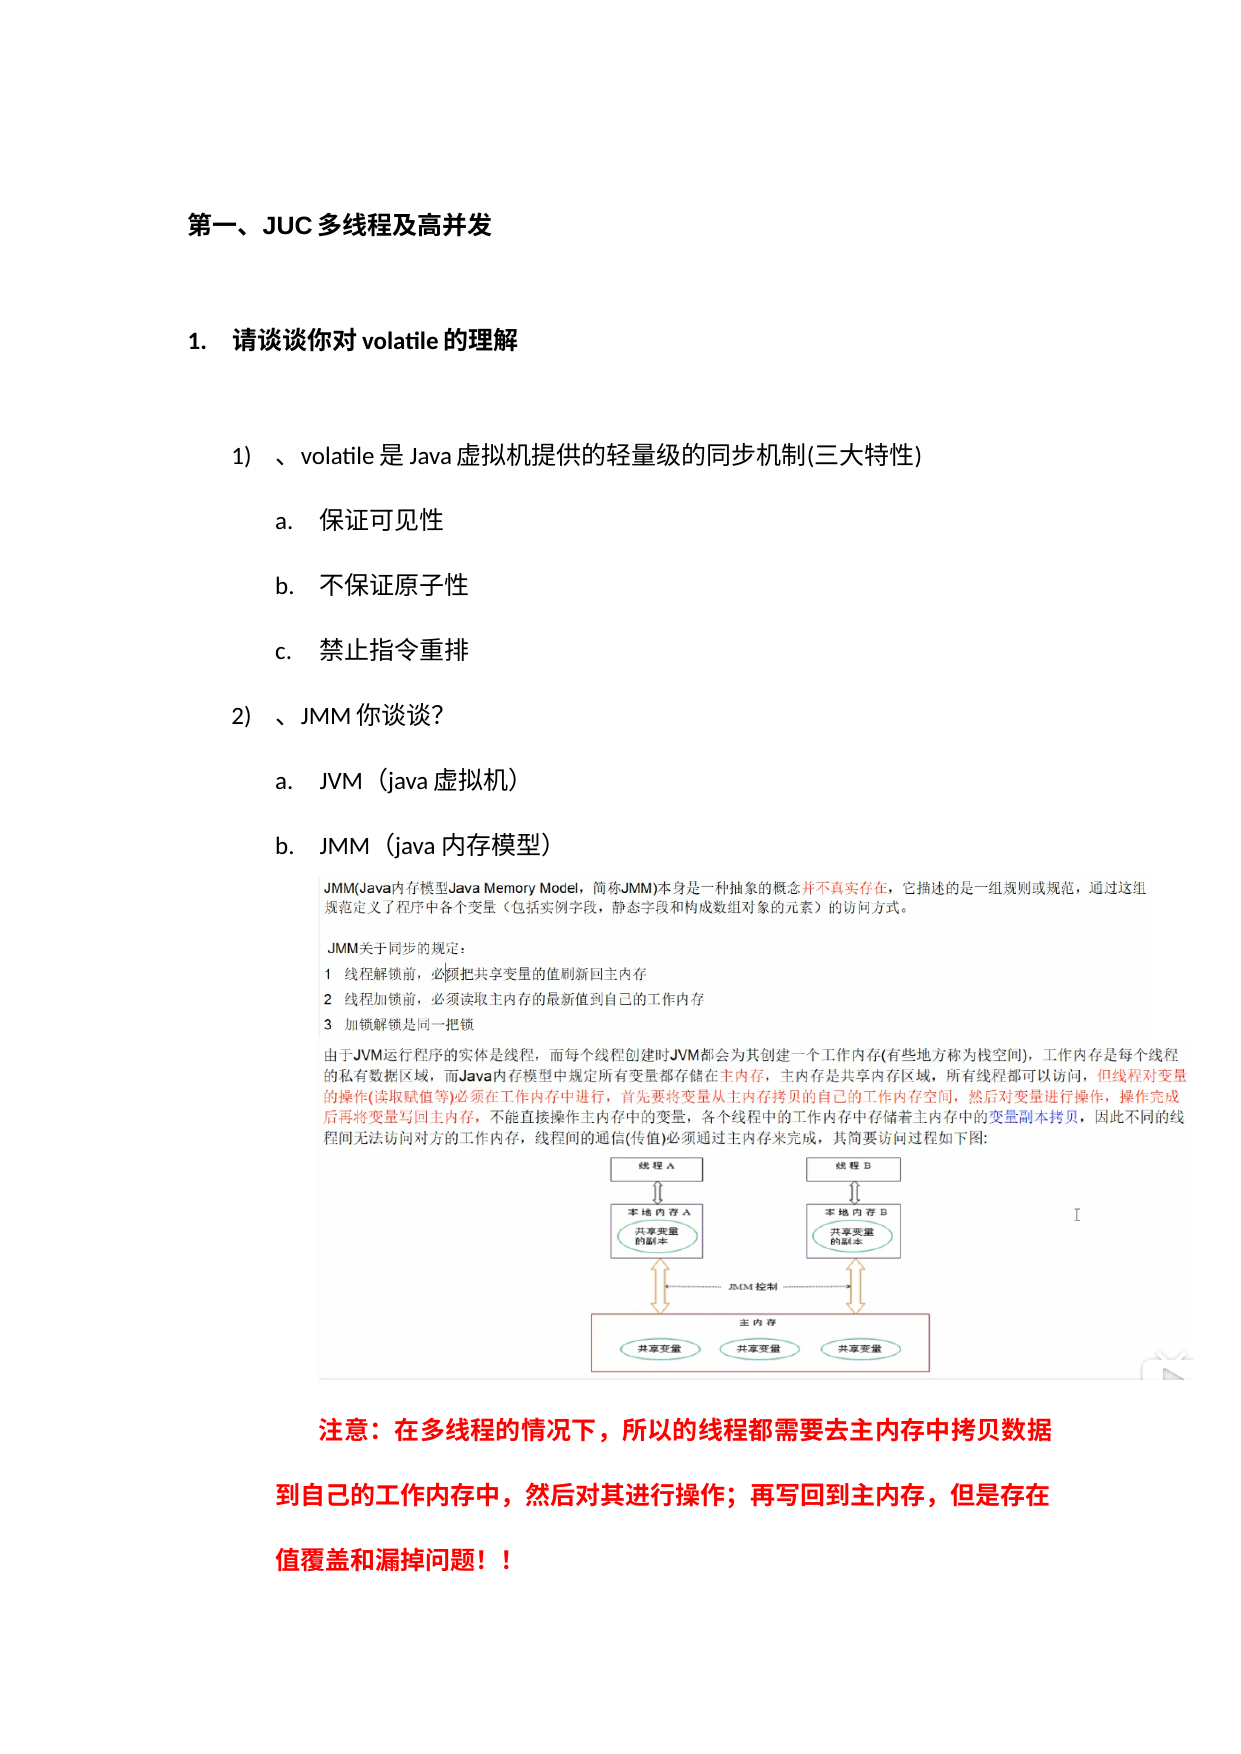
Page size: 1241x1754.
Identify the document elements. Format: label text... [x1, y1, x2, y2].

list 禁止指令重排 [275, 616, 1053, 681]
subtitle JUC多线程及高并发 [187, 191, 1053, 256]
list 保证可见性 [275, 486, 1053, 551]
list 不保证原子性 [275, 551, 1053, 616]
list JMM（java 内存模型） [275, 811, 1053, 876]
picture [318, 876, 1194, 1380]
subtitle 请谈谈你对volatile的理解 [187, 306, 1053, 371]
list JVM（java虚拟机） [275, 746, 1053, 811]
list 、volatile是Java虚拟机提供的轻量级的同步机制(三大特性) [231, 421, 1053, 486]
list 、JMM你谈谈？ [231, 681, 1053, 746]
list 注意：在多线程的情况下，所以的线程都需要去主内存中拷贝数据到自己的工作内存中，然后对其进行操作；再写回到主内存，但是存在值覆盖和漏掉问题！！ [275, 1396, 1053, 1591]
